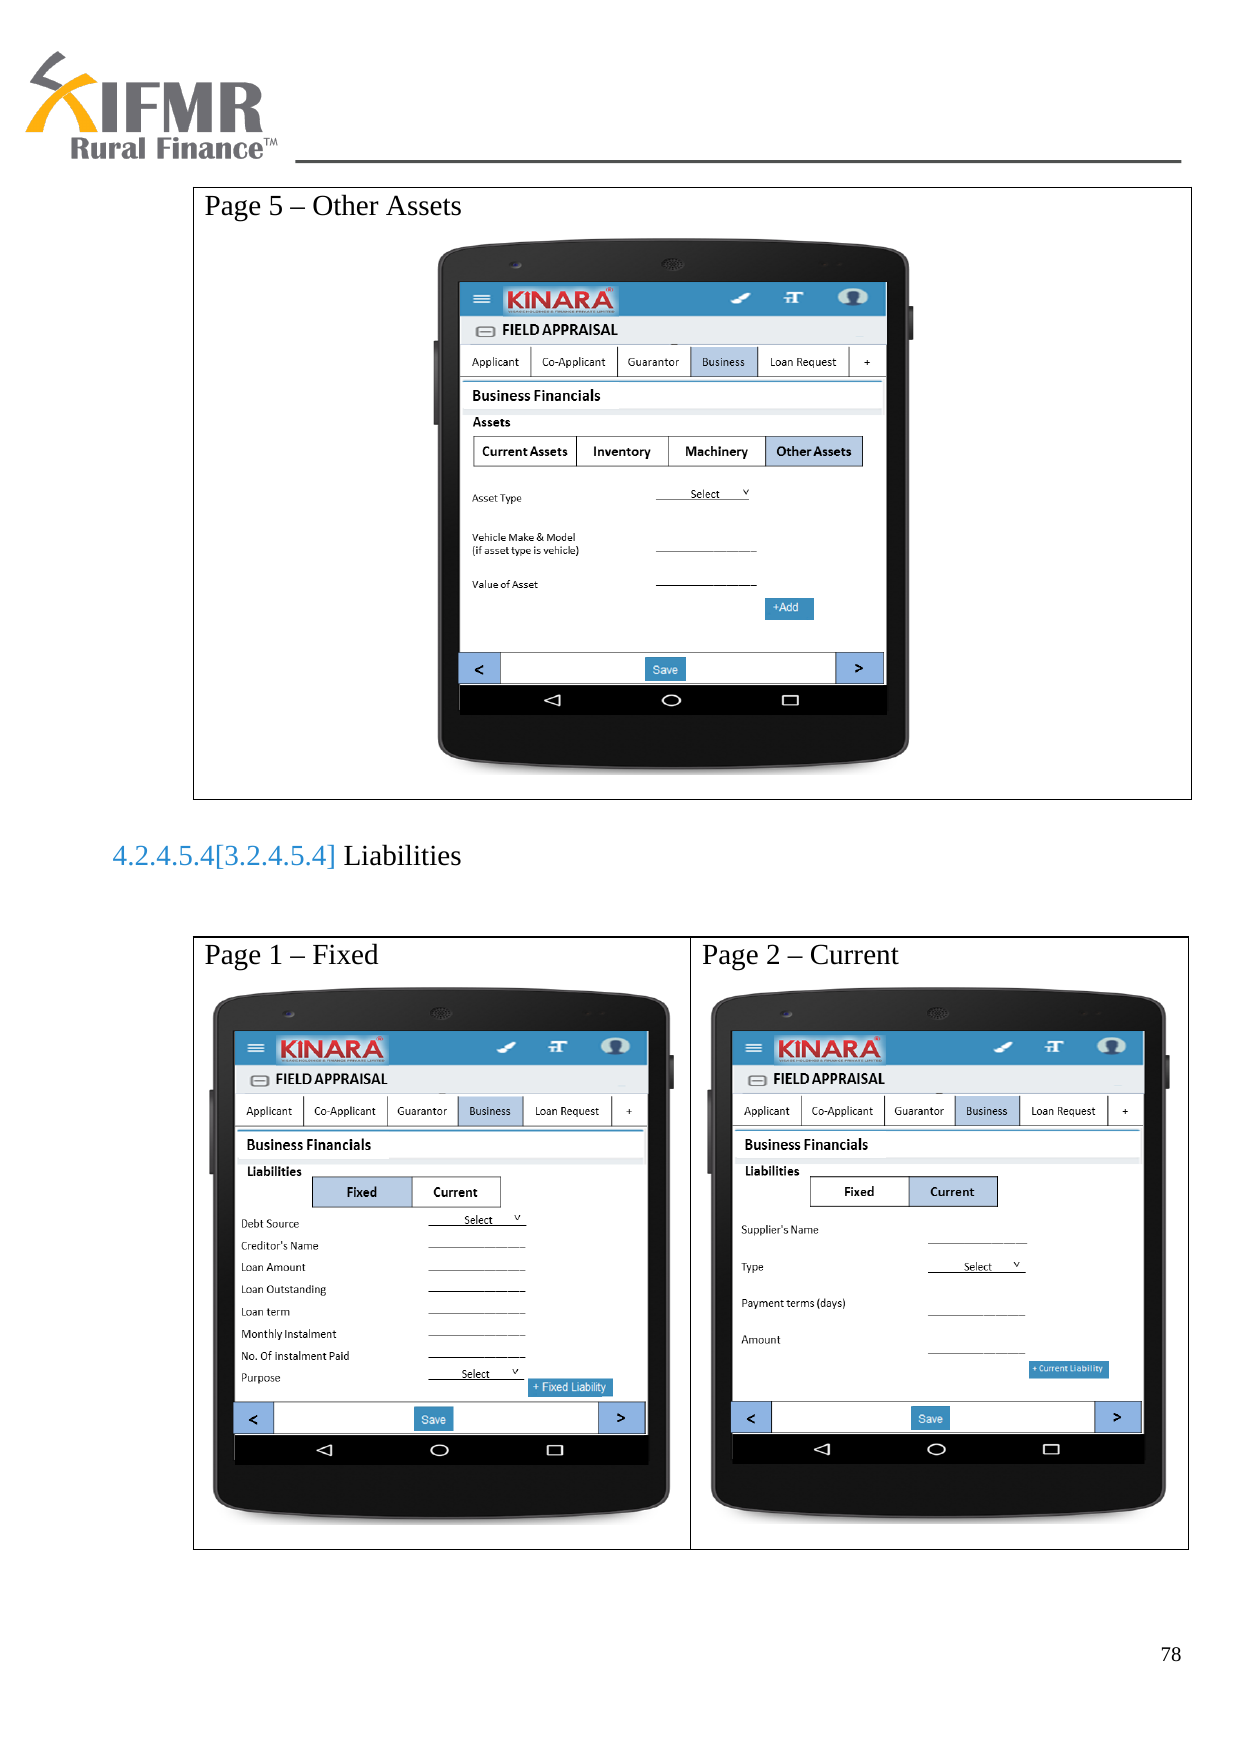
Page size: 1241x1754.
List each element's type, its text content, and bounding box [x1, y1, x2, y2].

picture [18, 45, 284, 166]
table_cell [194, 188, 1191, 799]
list Liabilities [112, 838, 1181, 872]
picture [701, 976, 1176, 1524]
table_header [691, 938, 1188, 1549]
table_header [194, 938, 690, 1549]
picture [204, 976, 678, 1525]
picture [302, 226, 1025, 775]
